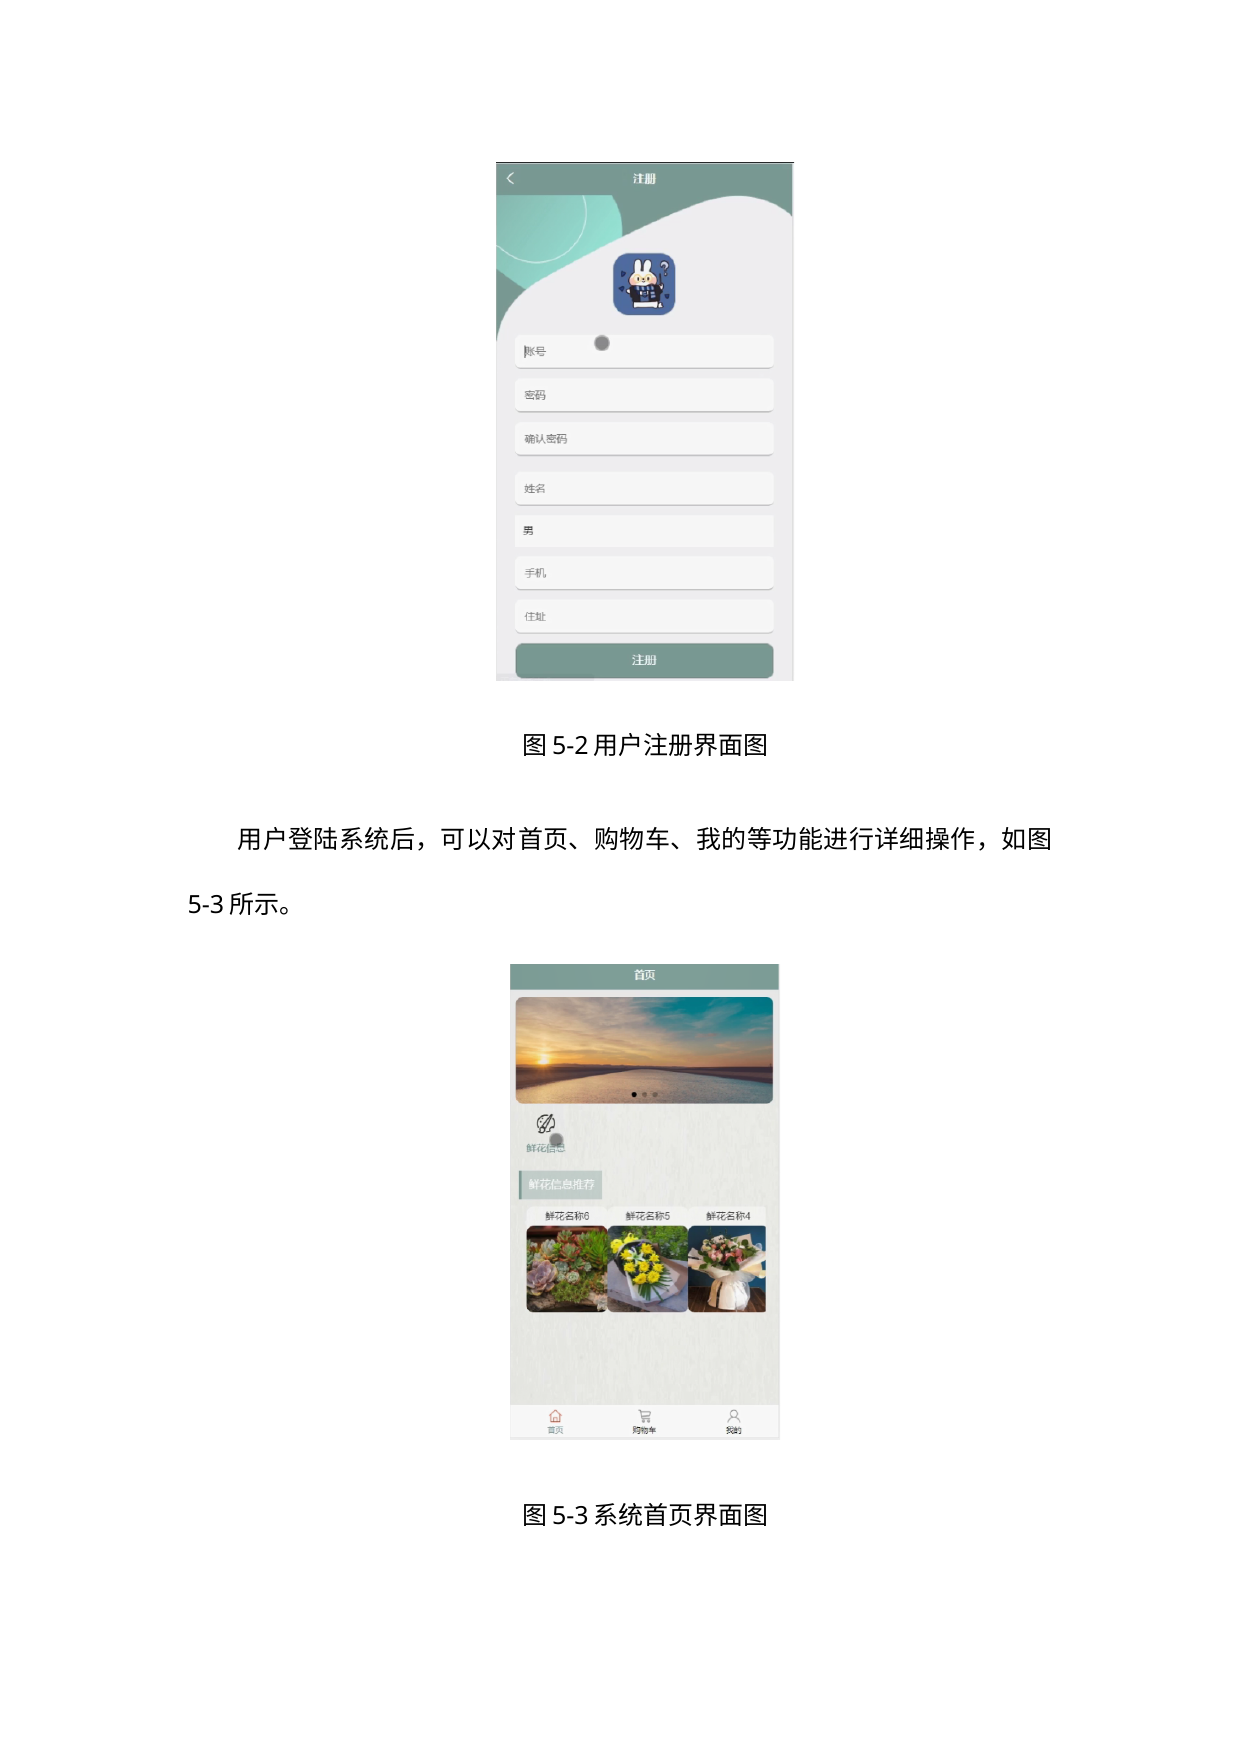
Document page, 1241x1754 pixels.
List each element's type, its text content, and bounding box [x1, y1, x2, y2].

text 图5-3系统首页界面图 [187, 1481, 1053, 1546]
text 图5-2用户注册界面图 [187, 711, 1053, 776]
picture [510, 964, 781, 1440]
text 用户登陆系统后，可以对首页、购物车、我的等功能进行详细操作，如图5-3所示。 [187, 805, 1053, 935]
picture [496, 162, 795, 681]
